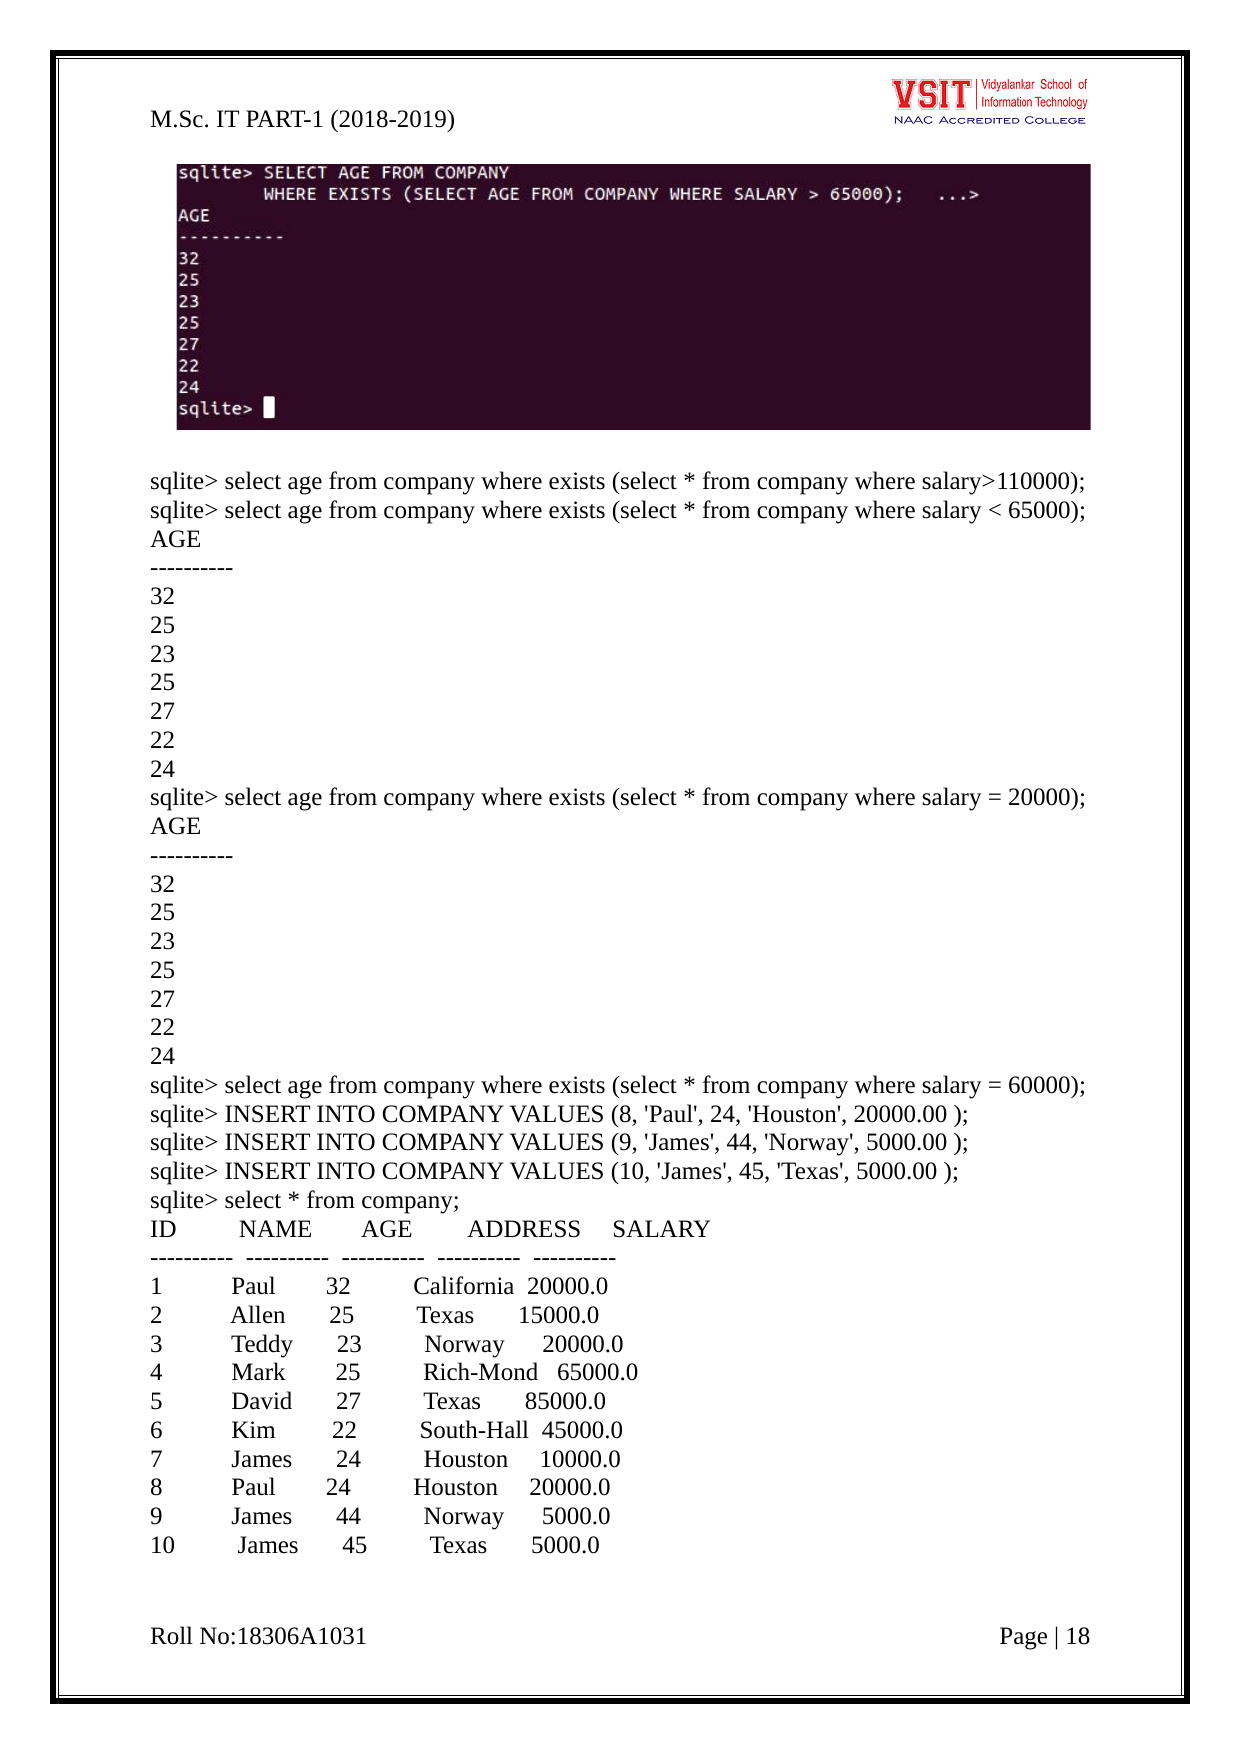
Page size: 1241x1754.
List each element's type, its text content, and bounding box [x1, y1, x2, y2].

text sqlite> select age from company where exists (select * from company where salary = 20000); [150, 782, 1090, 811]
text ID NAME AGE ADDRESS SALARY [150, 1214, 1090, 1242]
text ---------- ---------- ---------- ---------- ---------- [150, 1242, 1090, 1271]
picture [176, 164, 1091, 430]
text 25 [150, 610, 1090, 639]
text ---------- [150, 840, 1090, 869]
text 1 Paul 32 California 20000.0 [150, 1271, 1090, 1300]
text 27 [150, 696, 1090, 725]
text 4 Mark 25 Rich-Mond 65000.0 [150, 1357, 1090, 1386]
text 32 [150, 581, 1090, 610]
text 25 [150, 667, 1090, 696]
text sqlite> select age from company where exists (select * from company where salary = 60000); [150, 1070, 1090, 1099]
text 2 Allen 25 Texas 15000.0 [150, 1300, 1090, 1329]
text 24 [150, 1041, 1090, 1070]
text ---------- [150, 552, 1090, 581]
text 10 James 45 Texas 5000.0 [150, 1530, 1090, 1559]
text 24 [150, 754, 1090, 782]
text 25 [150, 955, 1090, 984]
text sqlite> INSERT INTO COMPANY VALUES (9, 'James', 44, 'Norway', 5000.00 ); [150, 1127, 1090, 1156]
text sqlite> INSERT INTO COMPANY VALUES (8, 'Paul', 24, 'Houston', 20000.00 ); [150, 1099, 1090, 1127]
text sqlite> INSERT INTO COMPANY VALUES (10, 'James', 45, 'Texas', 5000.00 ); [150, 1156, 1090, 1185]
text 22 [150, 1012, 1090, 1041]
text 8 Paul 24 Houston 20000.0 [150, 1472, 1090, 1501]
text sqlite> select * from company; [150, 1185, 1090, 1214]
text 22 [150, 725, 1090, 754]
text sqlite> select age from company where exists (select * from company where salary < 65000); [150, 495, 1090, 524]
text 32 [150, 869, 1090, 897]
text 5 David 27 Texas 85000.0 [150, 1386, 1090, 1415]
text 27 [150, 984, 1090, 1012]
text 23 [150, 926, 1090, 955]
text sqlite> select age from company where exists (select * from company where salary>110000); [150, 466, 1090, 495]
text AGE [150, 524, 1090, 552]
text 7 James 24 Houston 10000.0 [150, 1444, 1090, 1472]
text 3 Teddy 23 Norway 20000.0 [150, 1329, 1090, 1357]
text 23 [150, 639, 1090, 667]
picture [888, 75, 1091, 128]
text 9 James 44 Norway 5000.0 [150, 1501, 1090, 1530]
text 6 Kim 22 South-Hall 45000.0 [150, 1415, 1090, 1444]
text AGE [150, 811, 1090, 840]
text 25 [150, 897, 1090, 926]
